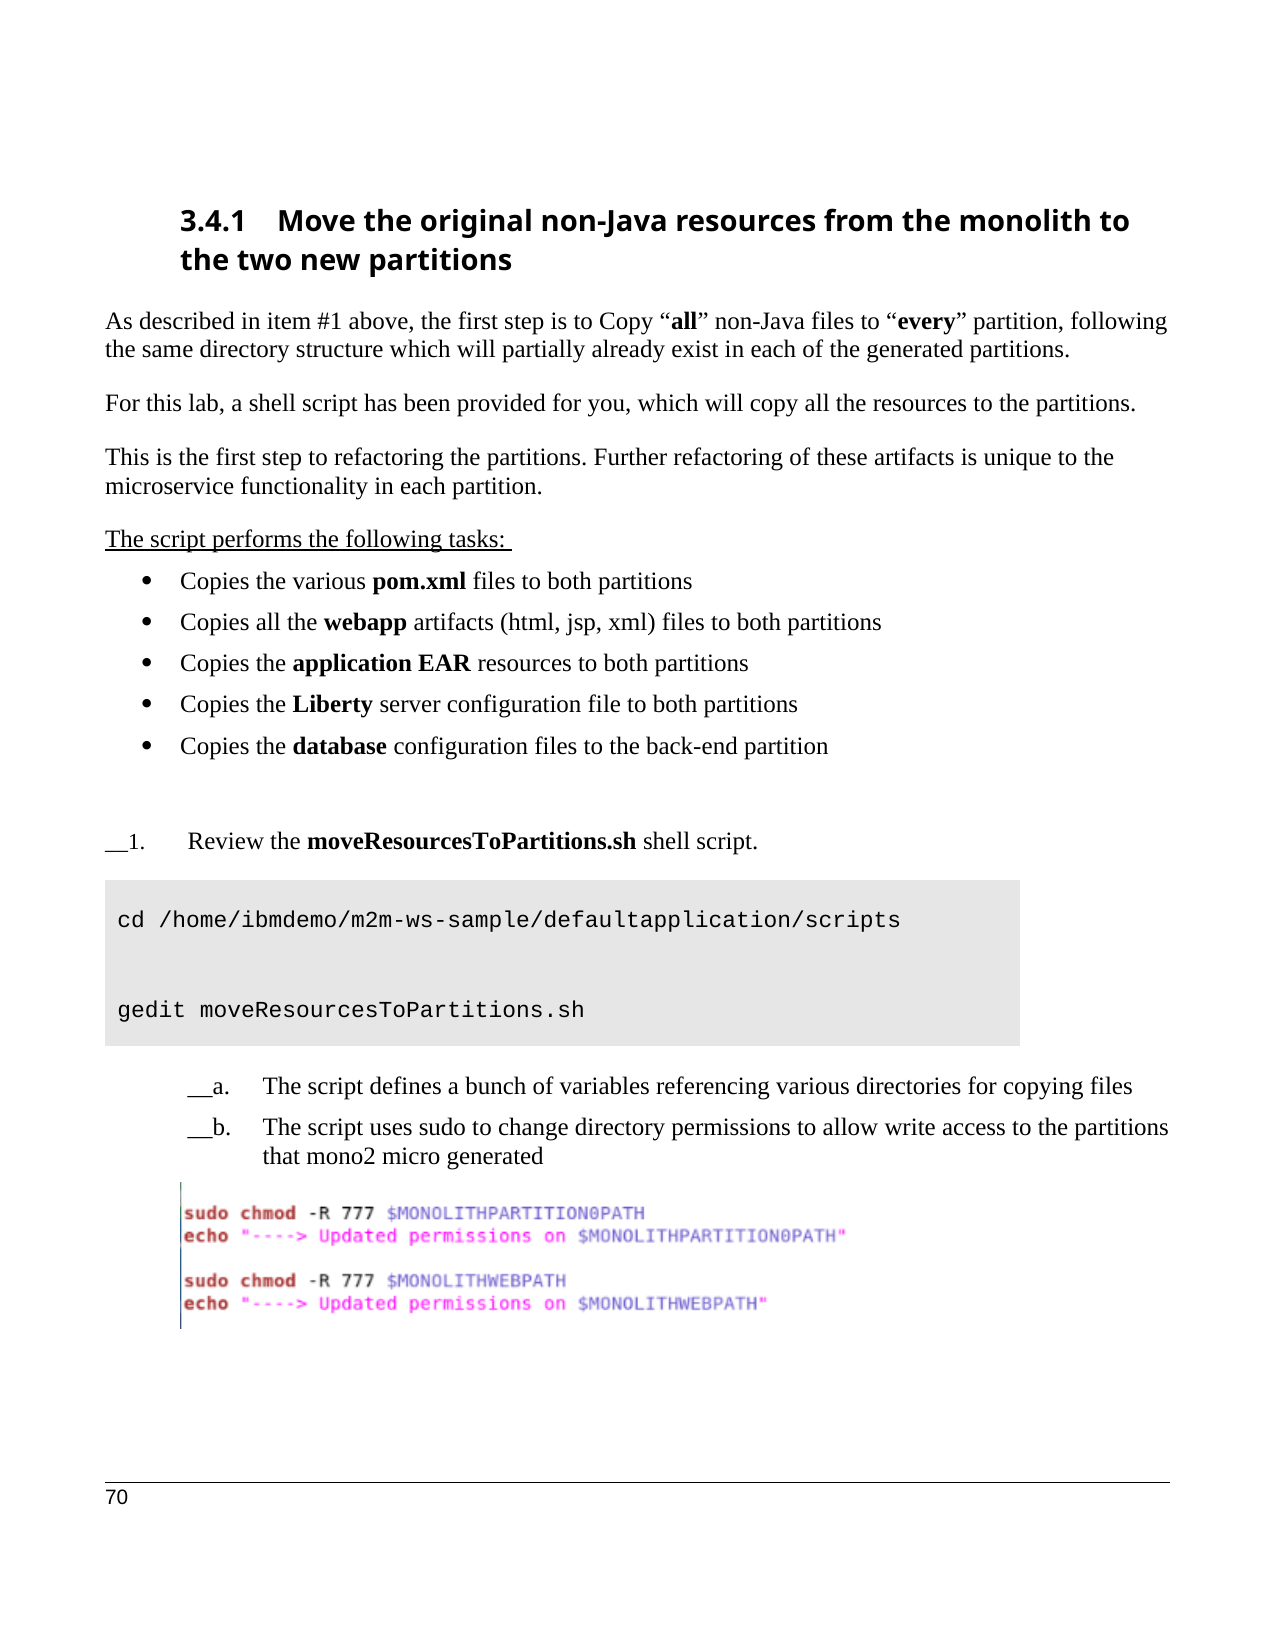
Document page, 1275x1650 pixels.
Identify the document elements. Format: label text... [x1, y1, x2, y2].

text For this lab, a shell script has been provided for you, which will copy all the resources to the partitions. [105, 388, 1170, 417]
list Copies the Liberty server configuration file to both partitions [142, 689, 1170, 718]
list The script defines a bunch of variables referencing various directories for copying files [187, 1071, 1170, 1100]
text The script performs the following tasks: [105, 524, 1170, 553]
text This is the first step to refactoring the partitions. Further refactoring of these artifacts is unique to the microservice functionality in each partition. [105, 442, 1170, 499]
picture [180, 1182, 863, 1329]
text As described in item #1 above, the first step is to Copy “all” non-Java files to “every” partition, following the same directory structure which will partially already exist in each of the generated partitions. [105, 306, 1170, 363]
list Copies all the webapp artifacts (html, jsp, xml) files to both partitions [142, 607, 1170, 636]
list Review the moveResourcesToPartitions.sh shell script. [105, 826, 1170, 854]
list Copies the application EAR resources to both partitions [142, 648, 1170, 677]
list Copies the various pom.xml files to both partitions [142, 566, 1170, 594]
subtitle 3.4.1 Move the original non-Java resources from the monolith to the two new partitions [180, 200, 1170, 279]
list The script uses sudo to change directory permissions to allow write access to the partitions that mono2 micro generated [187, 1112, 1170, 1170]
table_header cd /home/ibmdemo/m2m-ws-sample/defaultapplication/scripts gedit moveResourcesToPartitions.sh [105, 880, 1020, 1046]
list Copies the database configuration files to the back-end partition [142, 731, 1170, 759]
